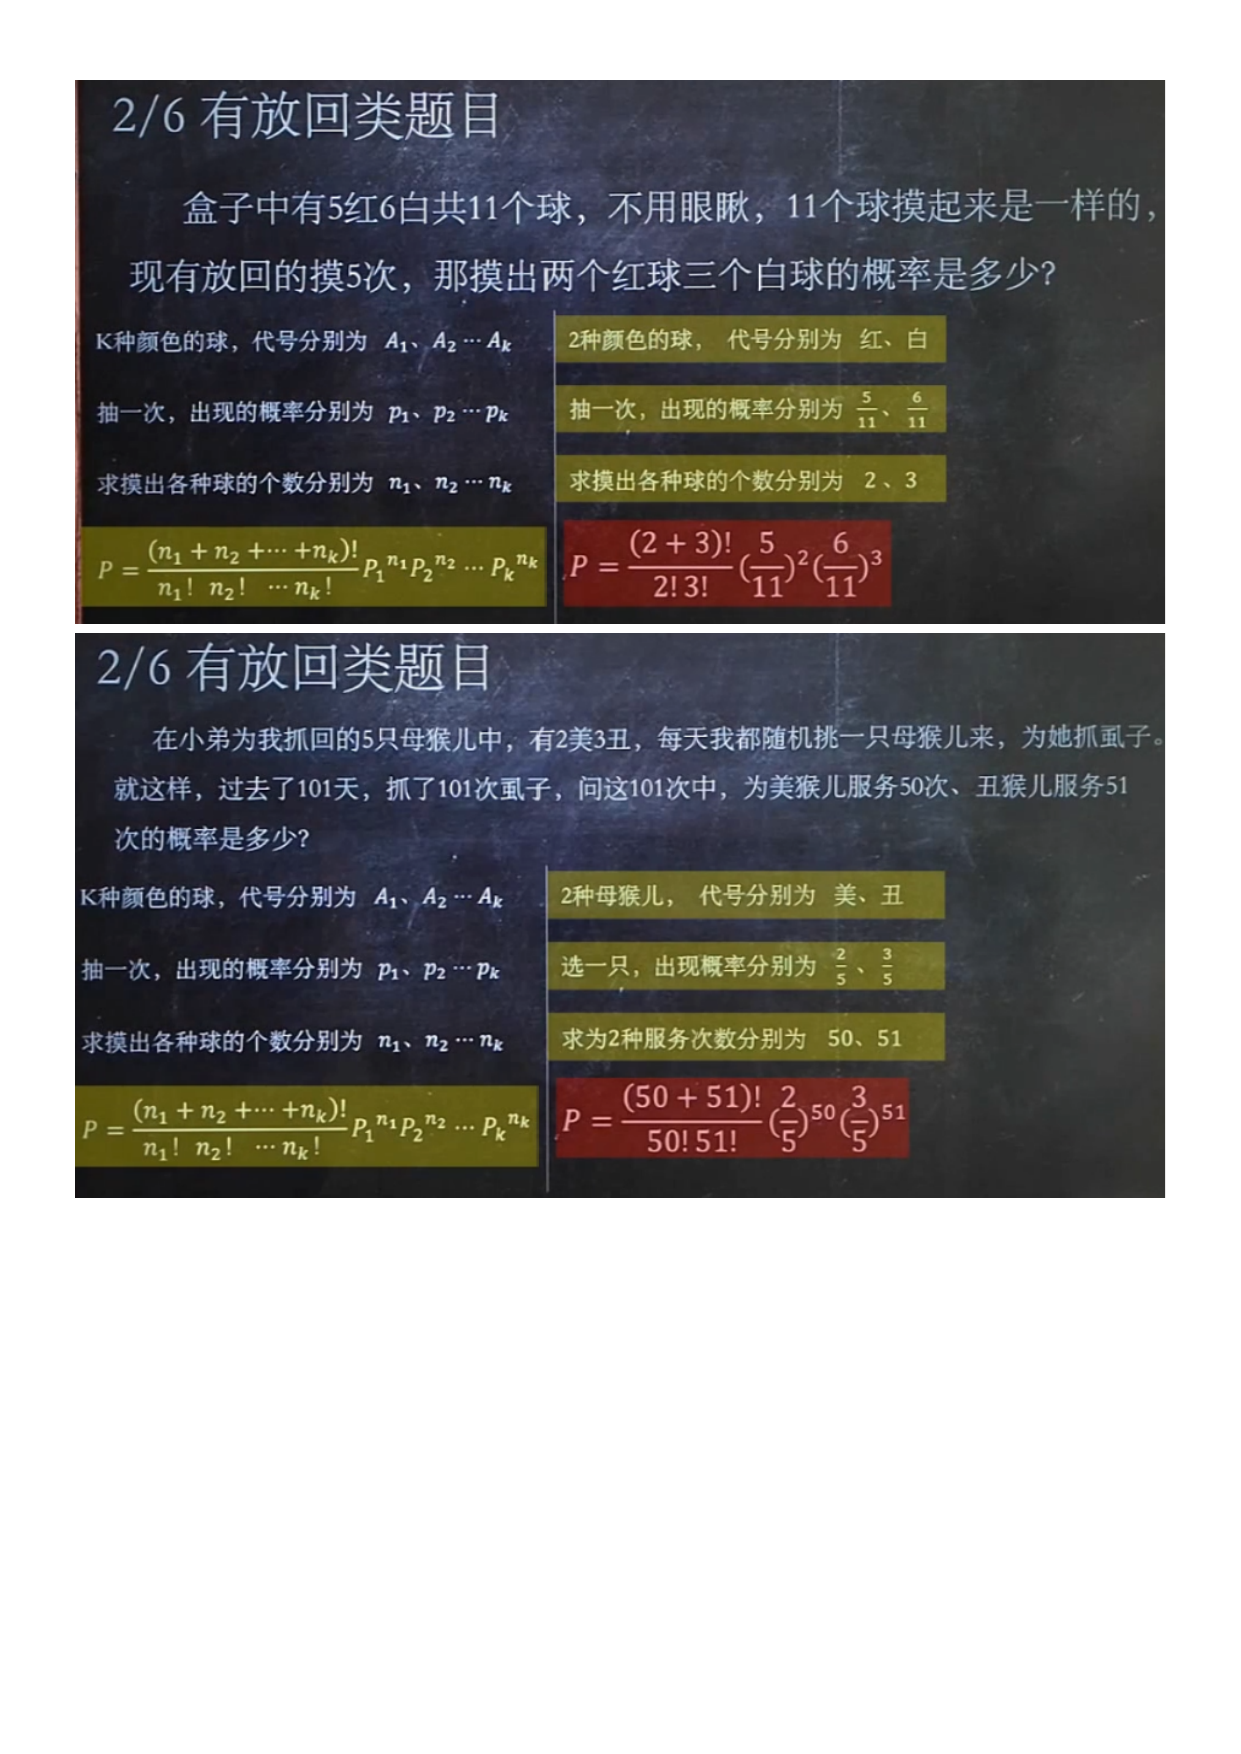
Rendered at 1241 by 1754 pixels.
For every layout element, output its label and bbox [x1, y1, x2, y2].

picture [75, 633, 1166, 1198]
picture [75, 80, 1166, 624]
